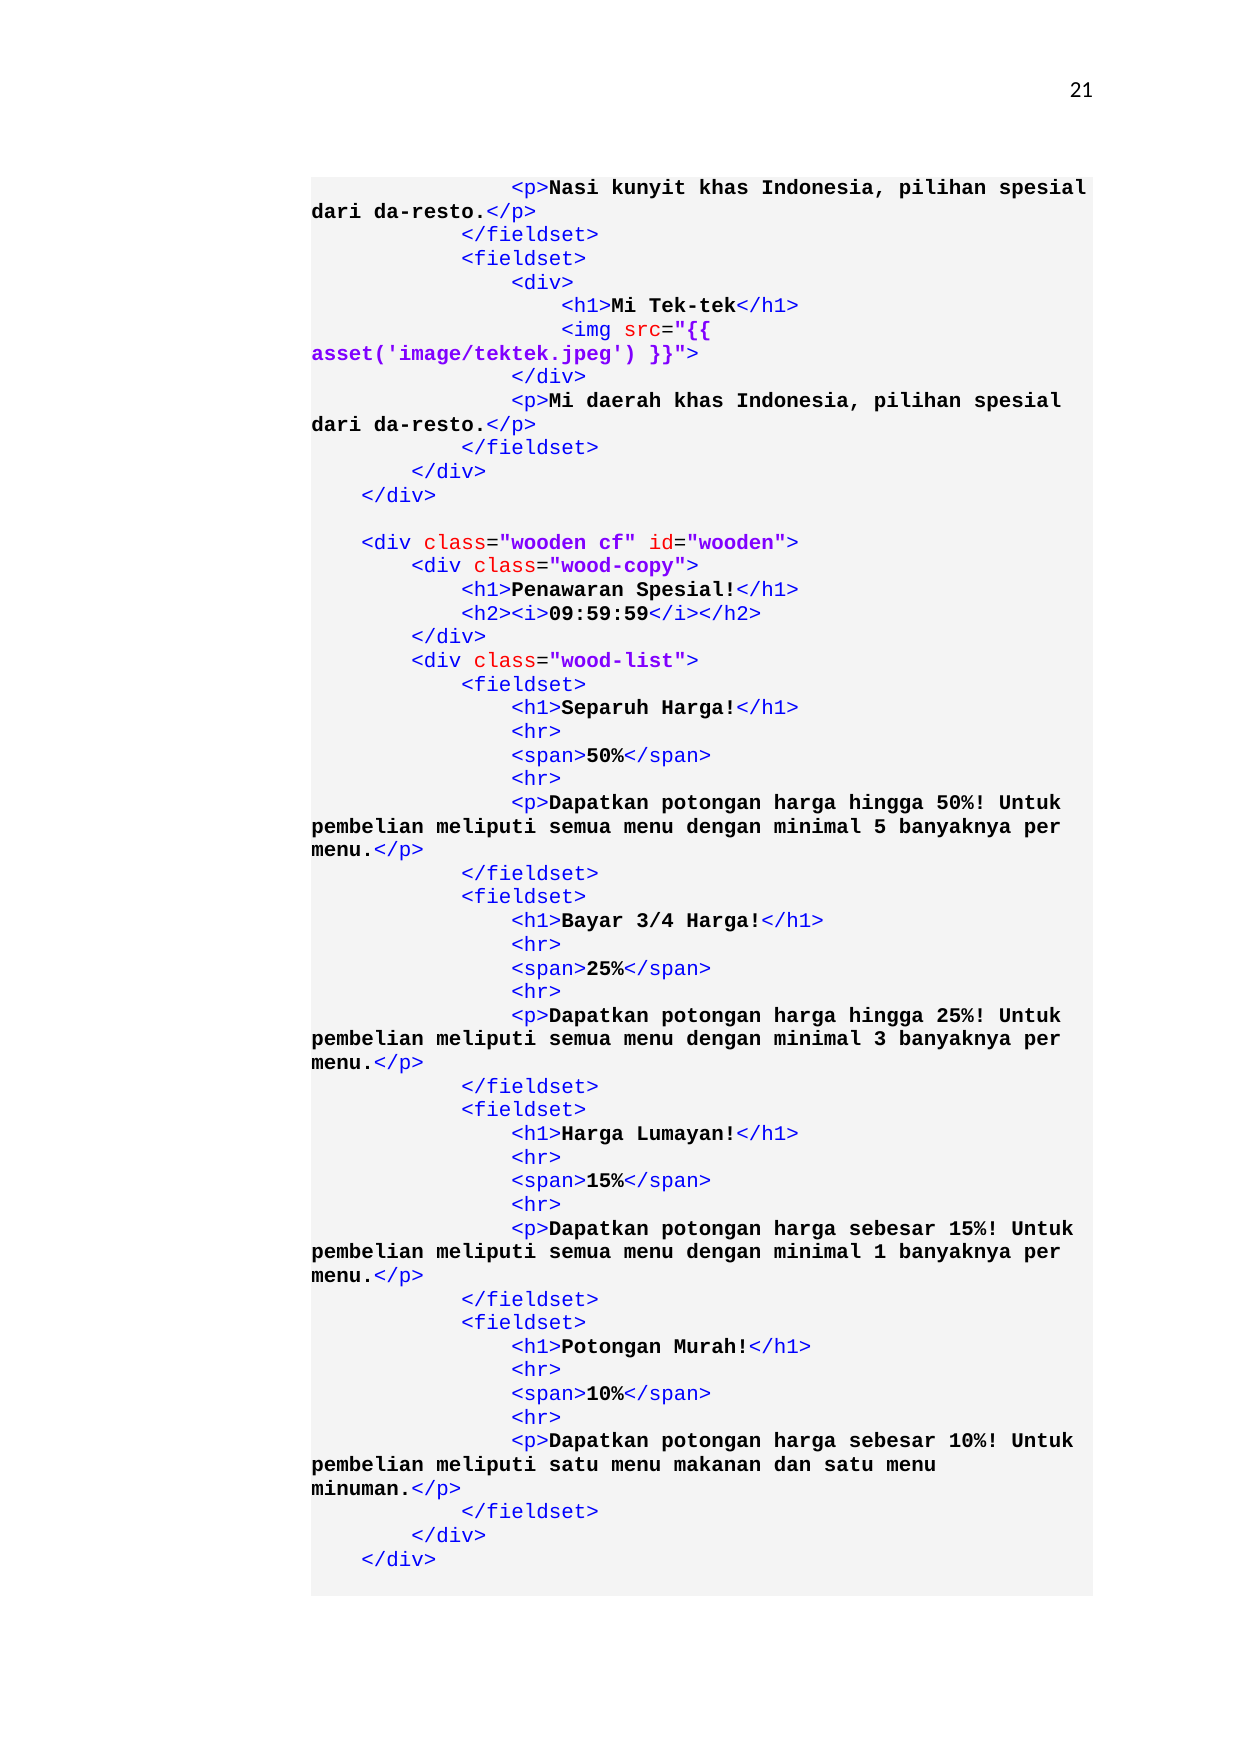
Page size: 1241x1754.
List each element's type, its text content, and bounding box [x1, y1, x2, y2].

text <hr> [311, 981, 1093, 1005]
text <fieldset> [311, 248, 1093, 272]
text <p>Dapatkan potongan harga hingga 25%! Untuk pembelian meliputi semua menu dengan minimal 3 banyaknya per menu.</p> [311, 1005, 1093, 1076]
text <span>50%</span> [311, 745, 1093, 768]
text </div> [311, 626, 1093, 650]
text <hr> [311, 1147, 1093, 1170]
text <fieldset> [311, 1099, 1093, 1123]
text <fieldset> [311, 1312, 1093, 1336]
text <span>25%</span> [311, 957, 1093, 981]
text </fieldset> [311, 1076, 1093, 1099]
text <hr> [311, 721, 1093, 745]
text </fieldset> [311, 1288, 1093, 1312]
text </div> [311, 1525, 1093, 1549]
text <h1>Potongan Murah!</h1> [311, 1336, 1093, 1359]
text <p>Dapatkan potongan harga sebesar 15%! Untuk pembelian meliputi semua menu dengan minimal 1 banyaknya per menu.</p> [311, 1218, 1093, 1288]
text </div> [311, 461, 1093, 484]
text <div class="wood-list"> [311, 650, 1093, 674]
text <img src="{{ asset('image/tektek.jpeg') }}"> [311, 319, 1093, 366]
text <p>Nasi kunyit khas Indonesia, pilihan spesial dari da-resto.</p> [311, 177, 1093, 224]
text </div> [311, 1549, 1093, 1572]
text <h1>Bayar 3/4 Harga!</h1> [311, 910, 1093, 934]
text <h1>Penawaran Spesial!</h1> [311, 579, 1093, 603]
text <fieldset> [311, 887, 1093, 910]
text <hr> [311, 768, 1093, 792]
text <h2><i>09:59:59</i></h2> [311, 603, 1093, 626]
text <p>Dapatkan potongan harga hingga 50%! Untuk pembelian meliputi semua menu dengan minimal 5 banyaknya per menu.</p> [311, 792, 1093, 863]
text </fieldset> [311, 224, 1093, 248]
text </div> [311, 484, 1093, 508]
text <div> [311, 272, 1093, 295]
text <hr> [311, 1194, 1093, 1218]
text <hr> [311, 1359, 1093, 1383]
text <p>Mi daerah khas Indonesia, pilihan spesial dari da-resto.</p> [311, 390, 1093, 437]
text </fieldset> [311, 1501, 1093, 1525]
text <fieldset> [311, 674, 1093, 697]
text </fieldset> [311, 437, 1093, 461]
text <div class="wood-copy"> [311, 556, 1093, 579]
text </div> [311, 366, 1093, 390]
text <span>15%</span> [311, 1170, 1093, 1194]
text <span>10%</span> [311, 1383, 1093, 1407]
text <hr> [311, 934, 1093, 957]
text <h1>Mi Tek-tek</h1> [311, 295, 1093, 319]
text <hr> [311, 1407, 1093, 1430]
text <h1>Separuh Harga!</h1> [311, 697, 1093, 721]
text </fieldset> [311, 863, 1093, 887]
text <div class="wooden cf" id="wooden"> [311, 532, 1093, 556]
text <h1>Harga Lumayan!</h1> [311, 1123, 1093, 1147]
text <p>Dapatkan potongan harga sebesar 10%! Untuk pembelian meliputi satu menu makanan dan satu menu minuman.</p> [311, 1430, 1093, 1501]
